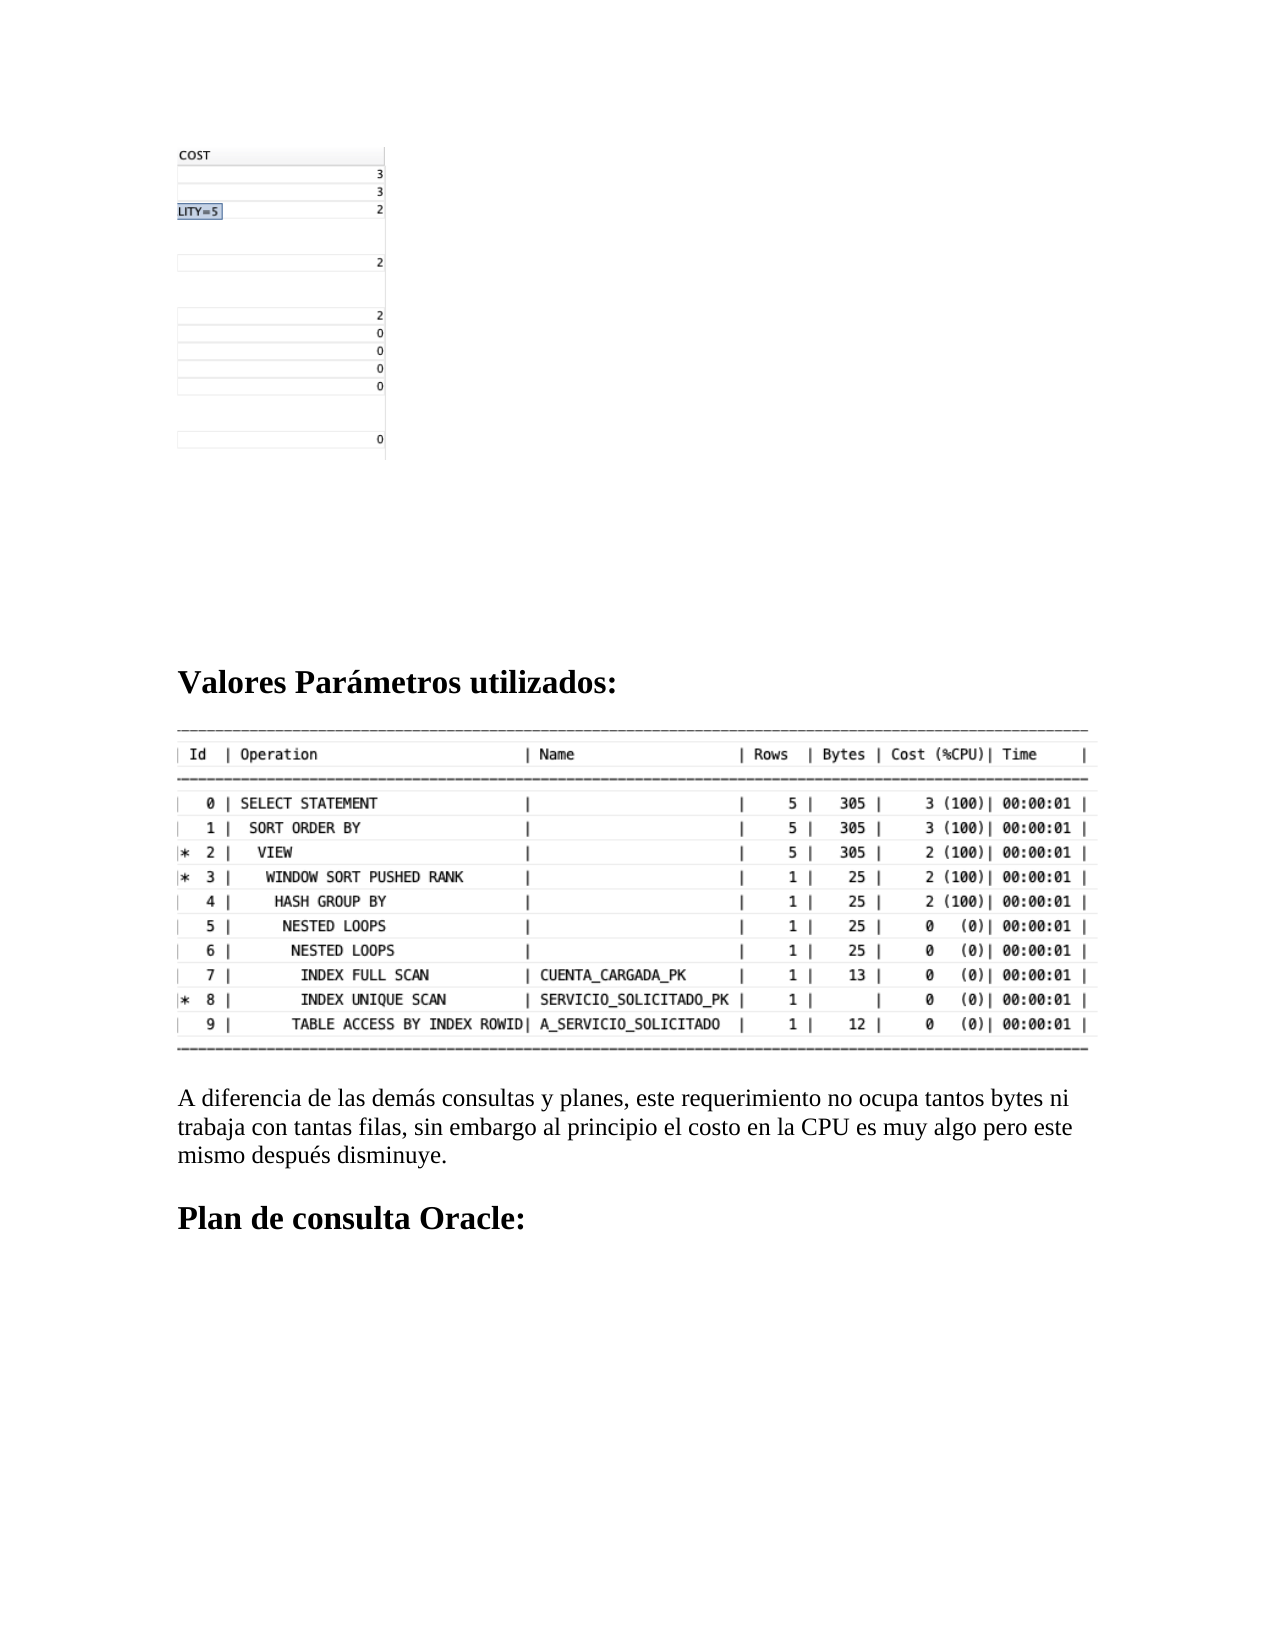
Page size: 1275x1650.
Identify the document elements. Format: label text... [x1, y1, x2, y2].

picture [177, 730, 1098, 1054]
picture [177, 147, 387, 460]
text Plan de consulta Oracle: [177, 1198, 1098, 1237]
text A diferencia de las demás consultas y planes, este requerimiento no ocupa tantos bytes ni trabaja con tantas filas, sin embargo al principio el costo en la CPU es muy algo pero este mismo después disminuye. [177, 1083, 1098, 1169]
text Valores Parámetros utilizados: [177, 662, 1098, 701]
